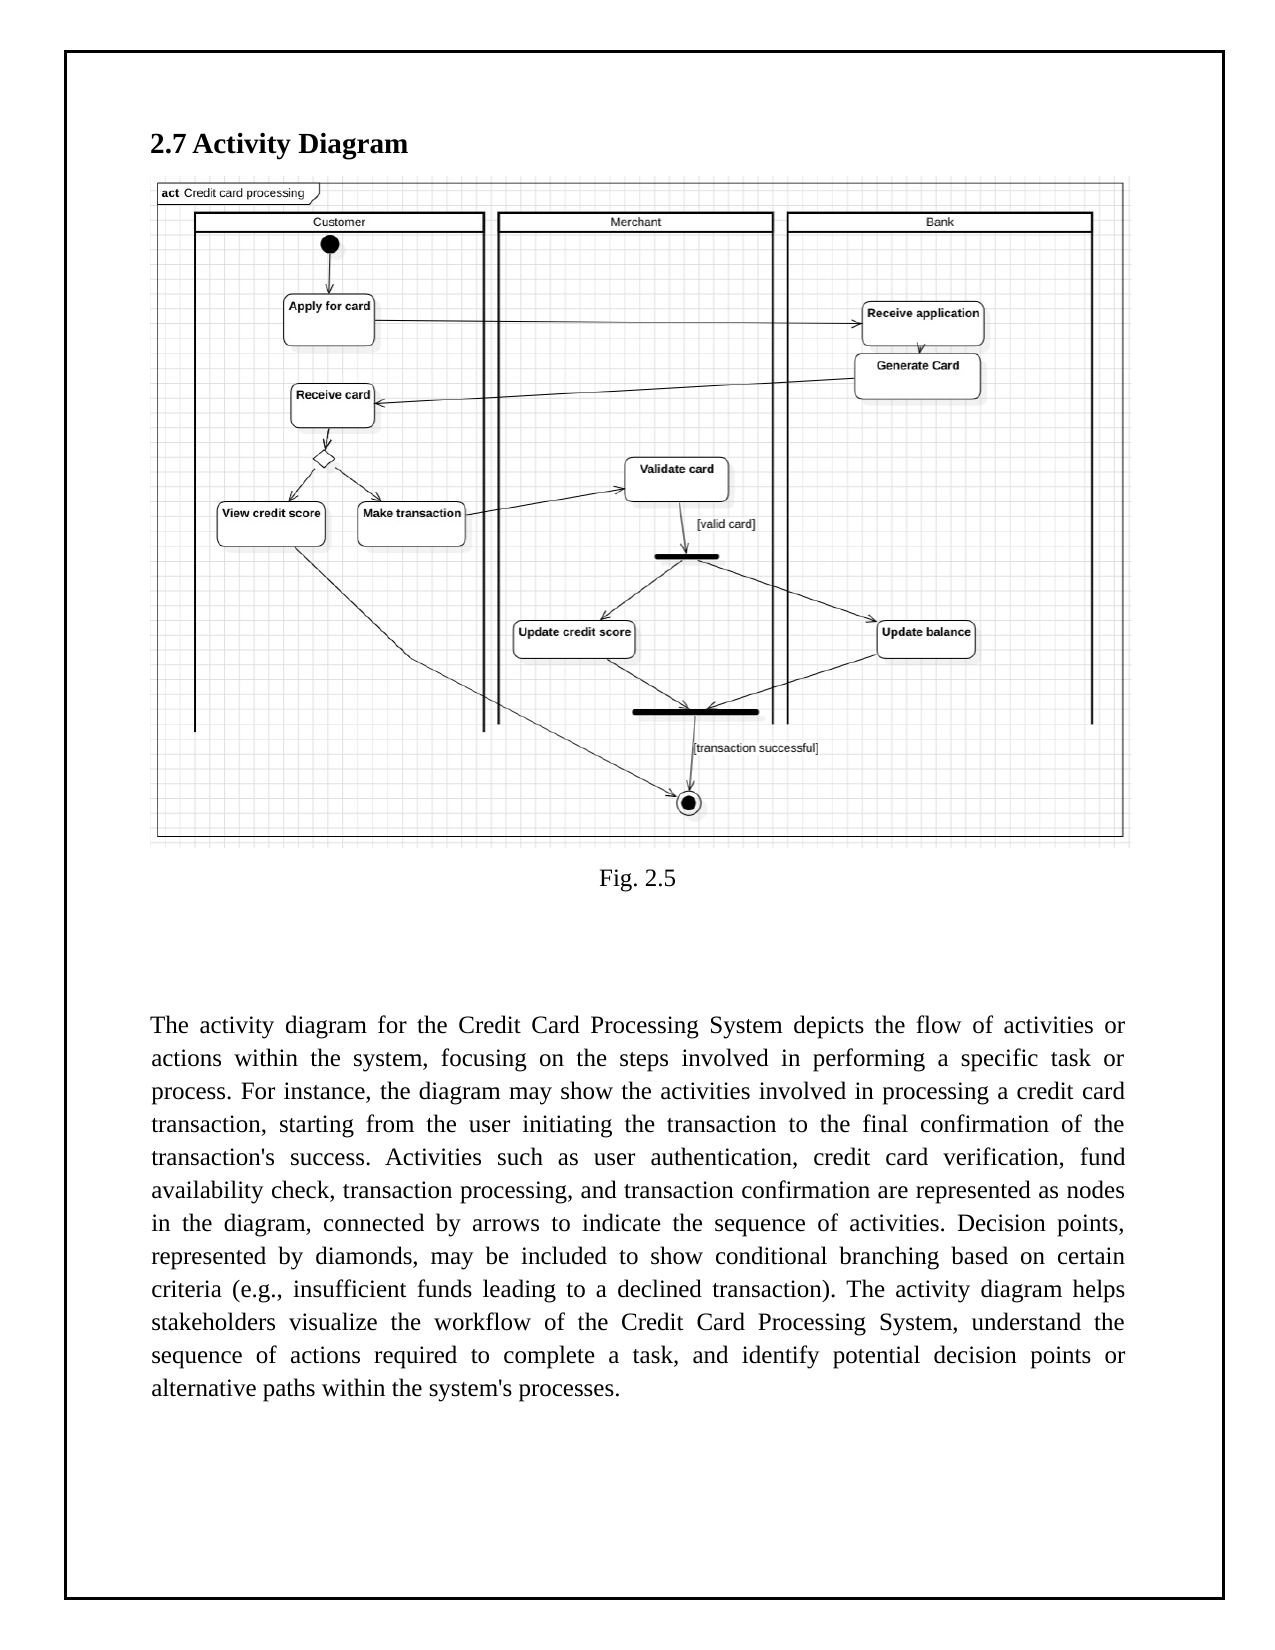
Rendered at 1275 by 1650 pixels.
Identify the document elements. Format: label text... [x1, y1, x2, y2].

text 2.7 Activity Diagram [150, 126, 1126, 159]
text The activity diagram for the Credit Card Processing System depicts the flow of activities or actions within the system, focusing on the steps involved in performing a specific task or process. For instance, the diagram may show the activities involved in processing a credit card transaction, starting from the user initiating the transaction to the final confirmation of the transaction's success. Activities such as user authentication, credit card verification, fund availability check, transaction processing, and transaction confirmation are represented as nodes in the diagram, connected by arrows to indicate the sequence of activities. Decision points, represented by diamonds, may be included to show conditional branching based on certain criteria (e.g., insufficient funds leading to a declined transaction). The activity diagram helps stakeholders visualize the workflow of the Credit Card Processing System, understand the sequence of actions required to complete a task, and identify potential decision points or alternative paths within the system's processes. [150, 1010, 1126, 1402]
picture [150, 176, 1132, 848]
text Fig. 2.5 [150, 863, 1125, 892]
